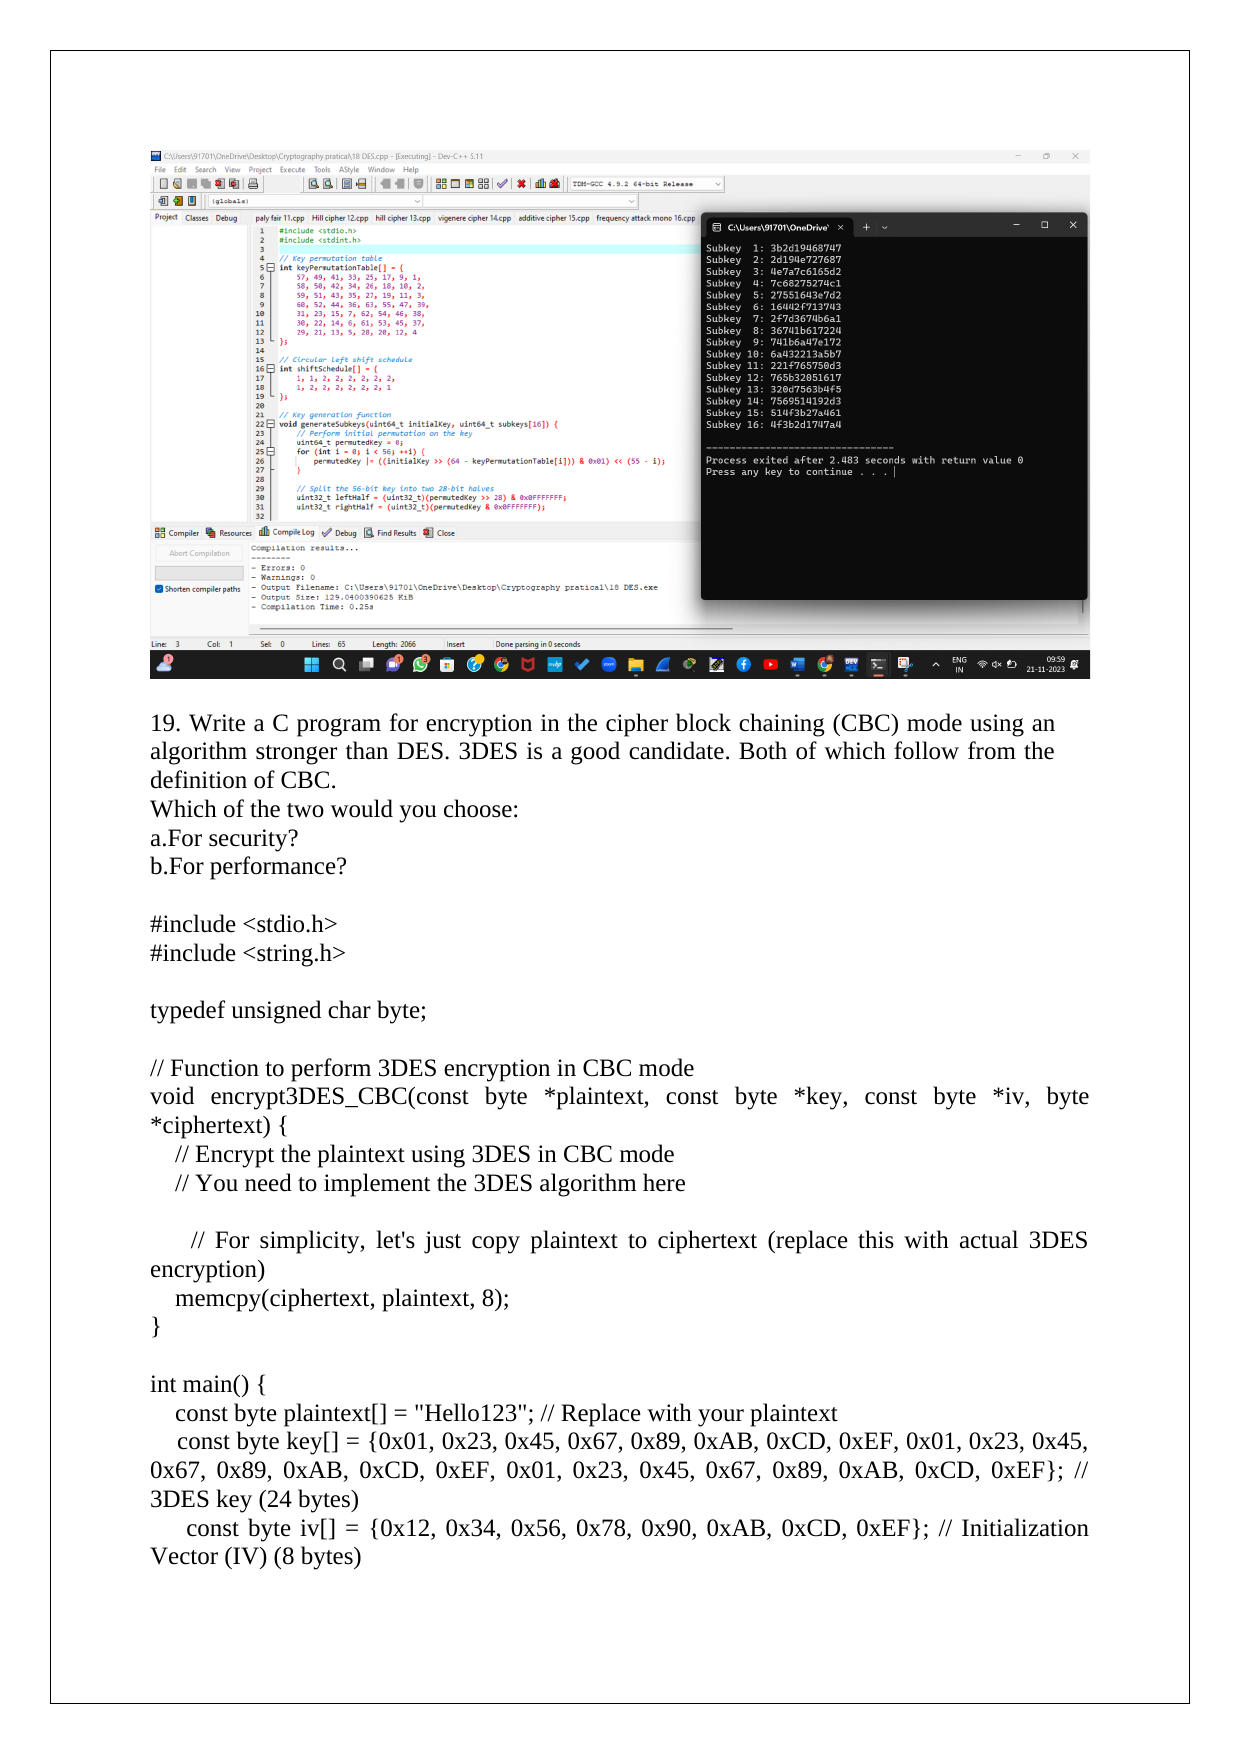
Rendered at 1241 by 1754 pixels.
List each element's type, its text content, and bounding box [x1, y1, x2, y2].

text b.For performance? [150, 851, 1090, 880]
text // Function to perform 3DES encryption in CBC mode [150, 1053, 1090, 1081]
text void encrypt3DES_CBC(const byte *plaintext, const byte *key, const byte *iv, byte *ciphertext) { [150, 1081, 1090, 1139]
text memcpy(ciphertext, plaintext, 8); [150, 1283, 1090, 1311]
text const byte plaintext[] = "Hello123"; // Replace with your plaintext [150, 1398, 1090, 1426]
text 19. Write a C program for encryption in the cipher block chaining (CBC) mode using an algorithm stronger than DES. 3DES is a good candidate. Both of which follow from the definition of CBC. [150, 708, 1056, 794]
text const byte key[] = {0x01, 0x23, 0x45, 0x67, 0x89, 0xAB, 0xCD, 0xEF, 0x01, 0x23, 0x45, 0x67, 0x89, 0xAB, 0xCD, 0xEF, 0x01, 0x23, 0x45, 0x67, 0x89, 0xAB, 0xCD, 0xEF}; // 3DES key (24 bytes) [150, 1426, 1090, 1513]
text // For simplicity, let's just copy plaintext to ciphertext (replace this with actual 3DES encryption) [150, 1225, 1090, 1283]
text } [150, 1311, 1090, 1340]
text // Encrypt the plaintext using 3DES in CBC mode [150, 1139, 1090, 1168]
text // You need to implement the 3DES algorithm here [150, 1168, 1090, 1196]
text const byte iv[] = {0x12, 0x34, 0x56, 0x78, 0x90, 0xAB, 0xCD, 0xEF}; // Initialization Vector (IV) (8 bytes) [150, 1513, 1090, 1570]
text int main() { [150, 1369, 1090, 1398]
text a.For security? [150, 823, 1090, 851]
text #include <stdio.h> [150, 909, 1090, 938]
text typedef unsigned char byte; [150, 995, 1090, 1024]
text Which of the two would you choose: [150, 794, 1090, 823]
text #include <string.h> [150, 938, 1090, 966]
picture [150, 150, 1091, 679]
